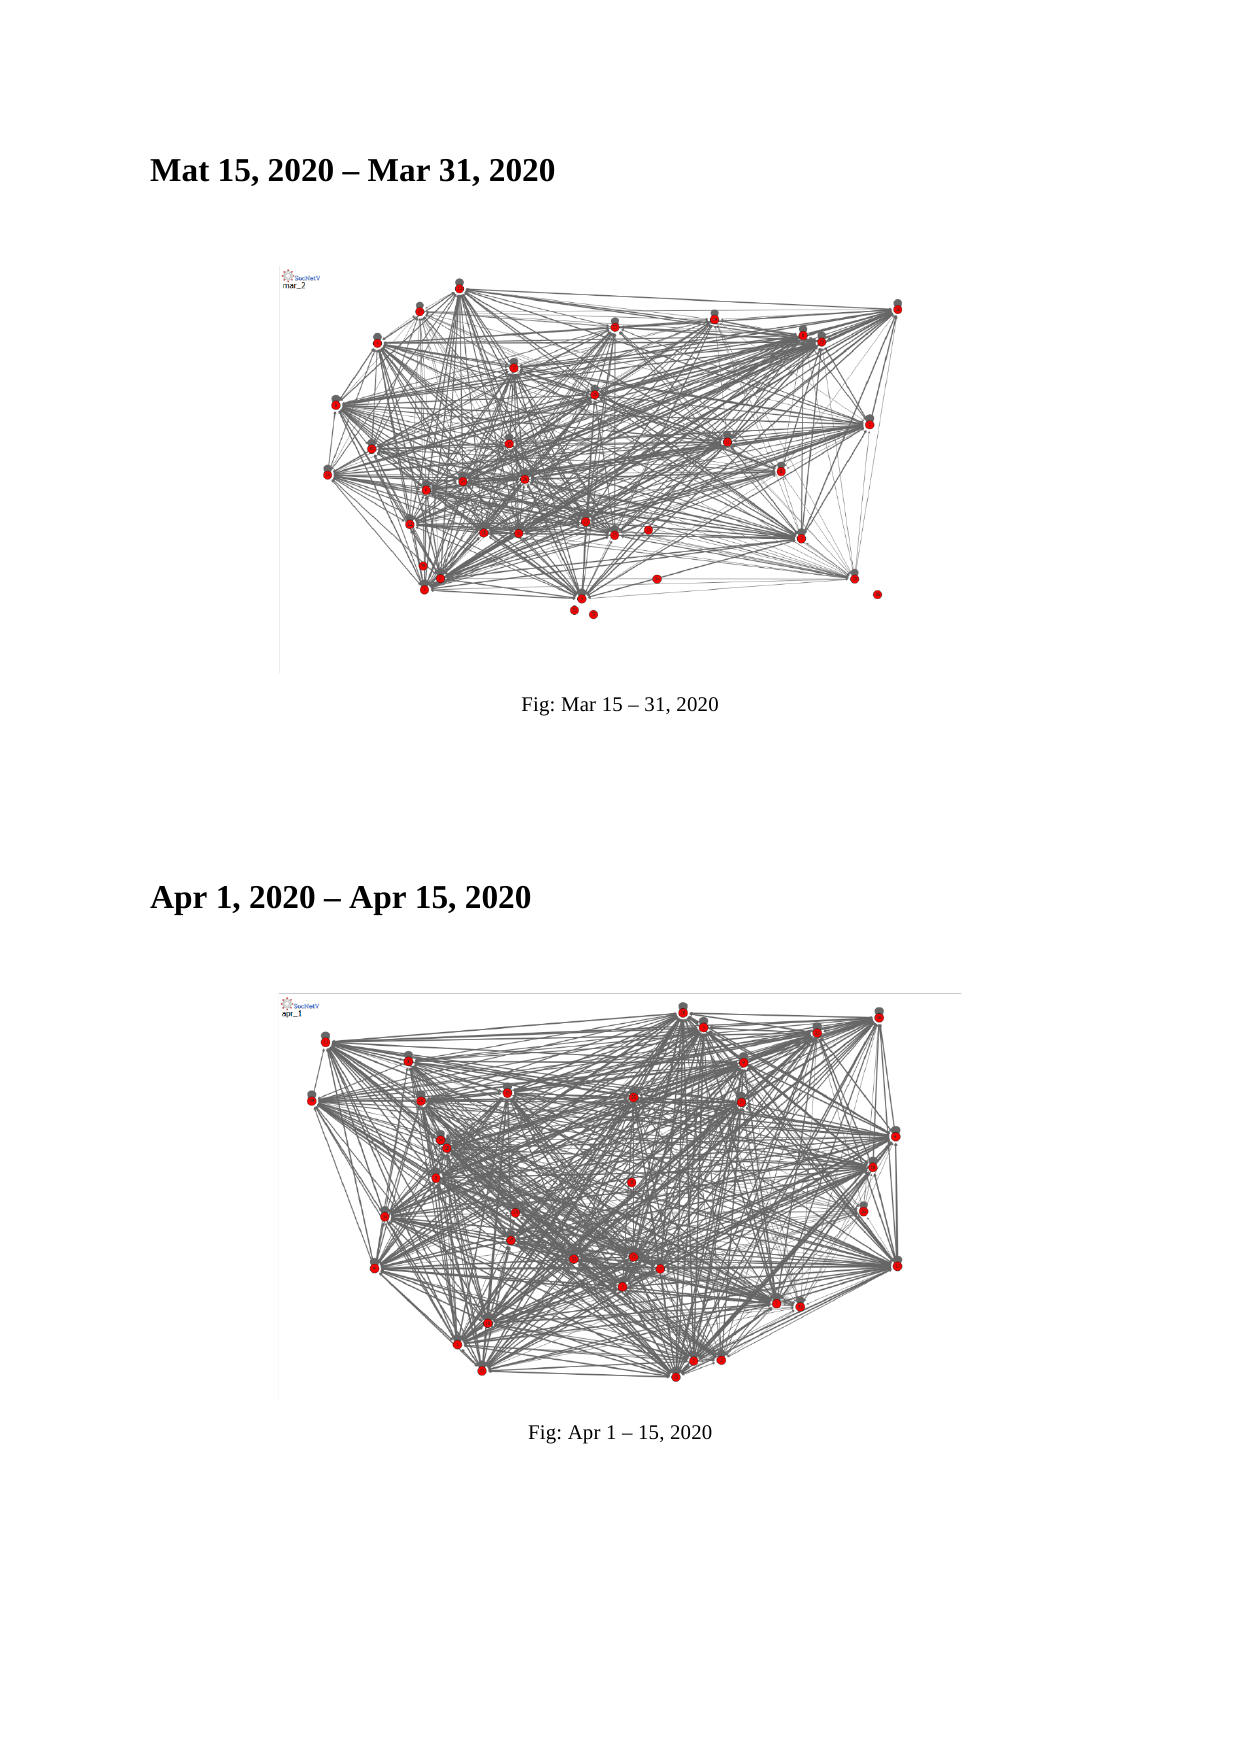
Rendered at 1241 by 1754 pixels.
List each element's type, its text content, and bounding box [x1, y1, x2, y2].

text Apr 1, 2020 – Apr 15, 2020 [150, 877, 1090, 916]
text Fig: Apr 1 – 15, 2020 [150, 1420, 1090, 1444]
picture [278, 993, 962, 1401]
picture [279, 266, 961, 673]
text Mat 15, 2020 – Mar 31, 2020 [150, 150, 1090, 188]
text Fig: Mar 15 – 31, 2020 [150, 691, 1090, 716]
